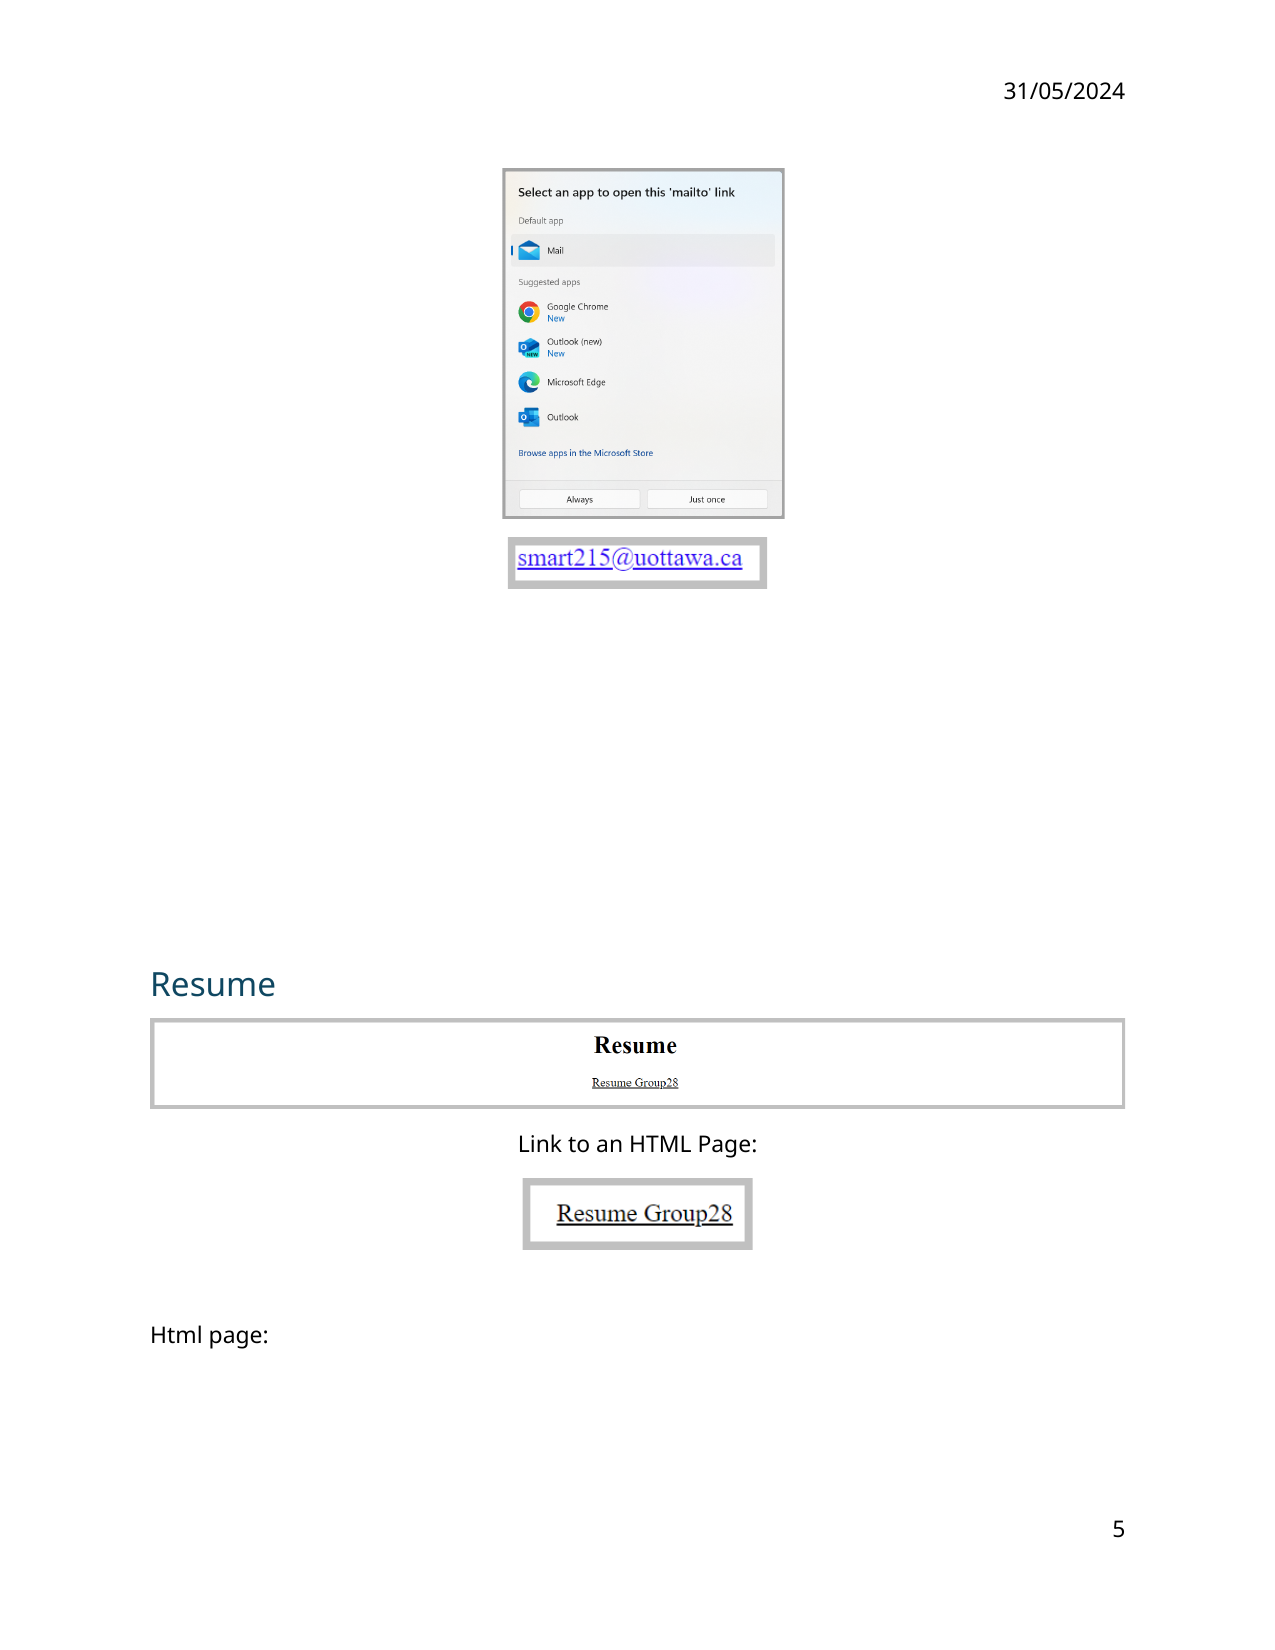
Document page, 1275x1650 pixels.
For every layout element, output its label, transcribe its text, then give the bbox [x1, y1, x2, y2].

subtitle Resume [150, 961, 1125, 1006]
text Html page: [150, 1319, 1125, 1351]
picture [150, 1018, 1125, 1109]
picture [522, 1178, 753, 1250]
text Link to an HTML Page: [150, 1128, 1125, 1159]
picture [502, 168, 785, 519]
picture [507, 537, 768, 589]
